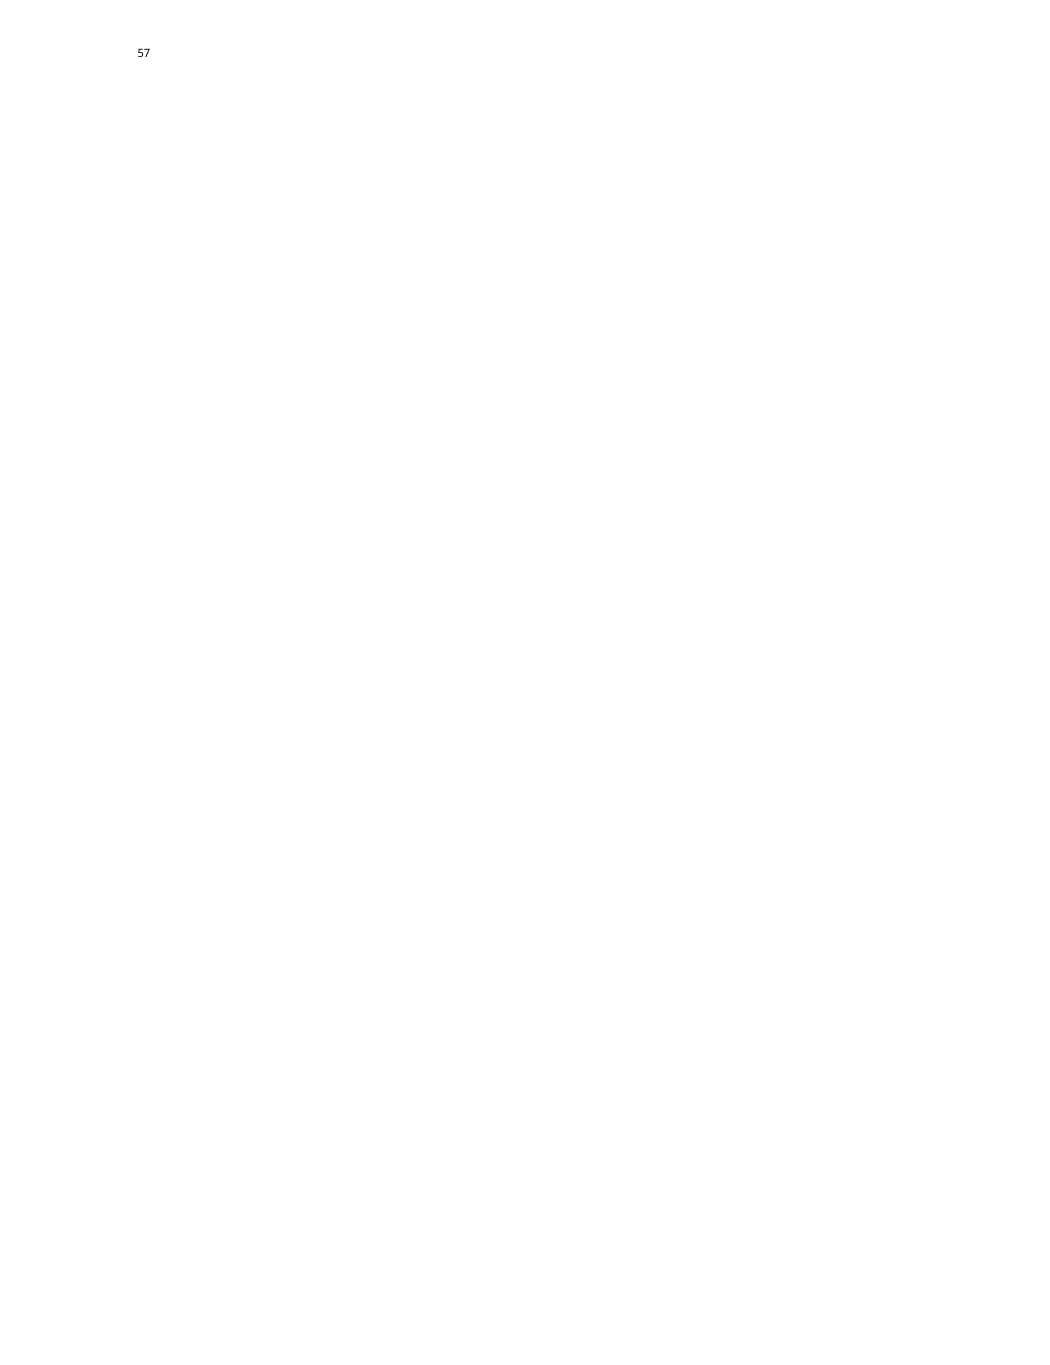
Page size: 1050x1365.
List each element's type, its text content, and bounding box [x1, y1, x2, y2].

text 57 [137, 45, 940, 60]
